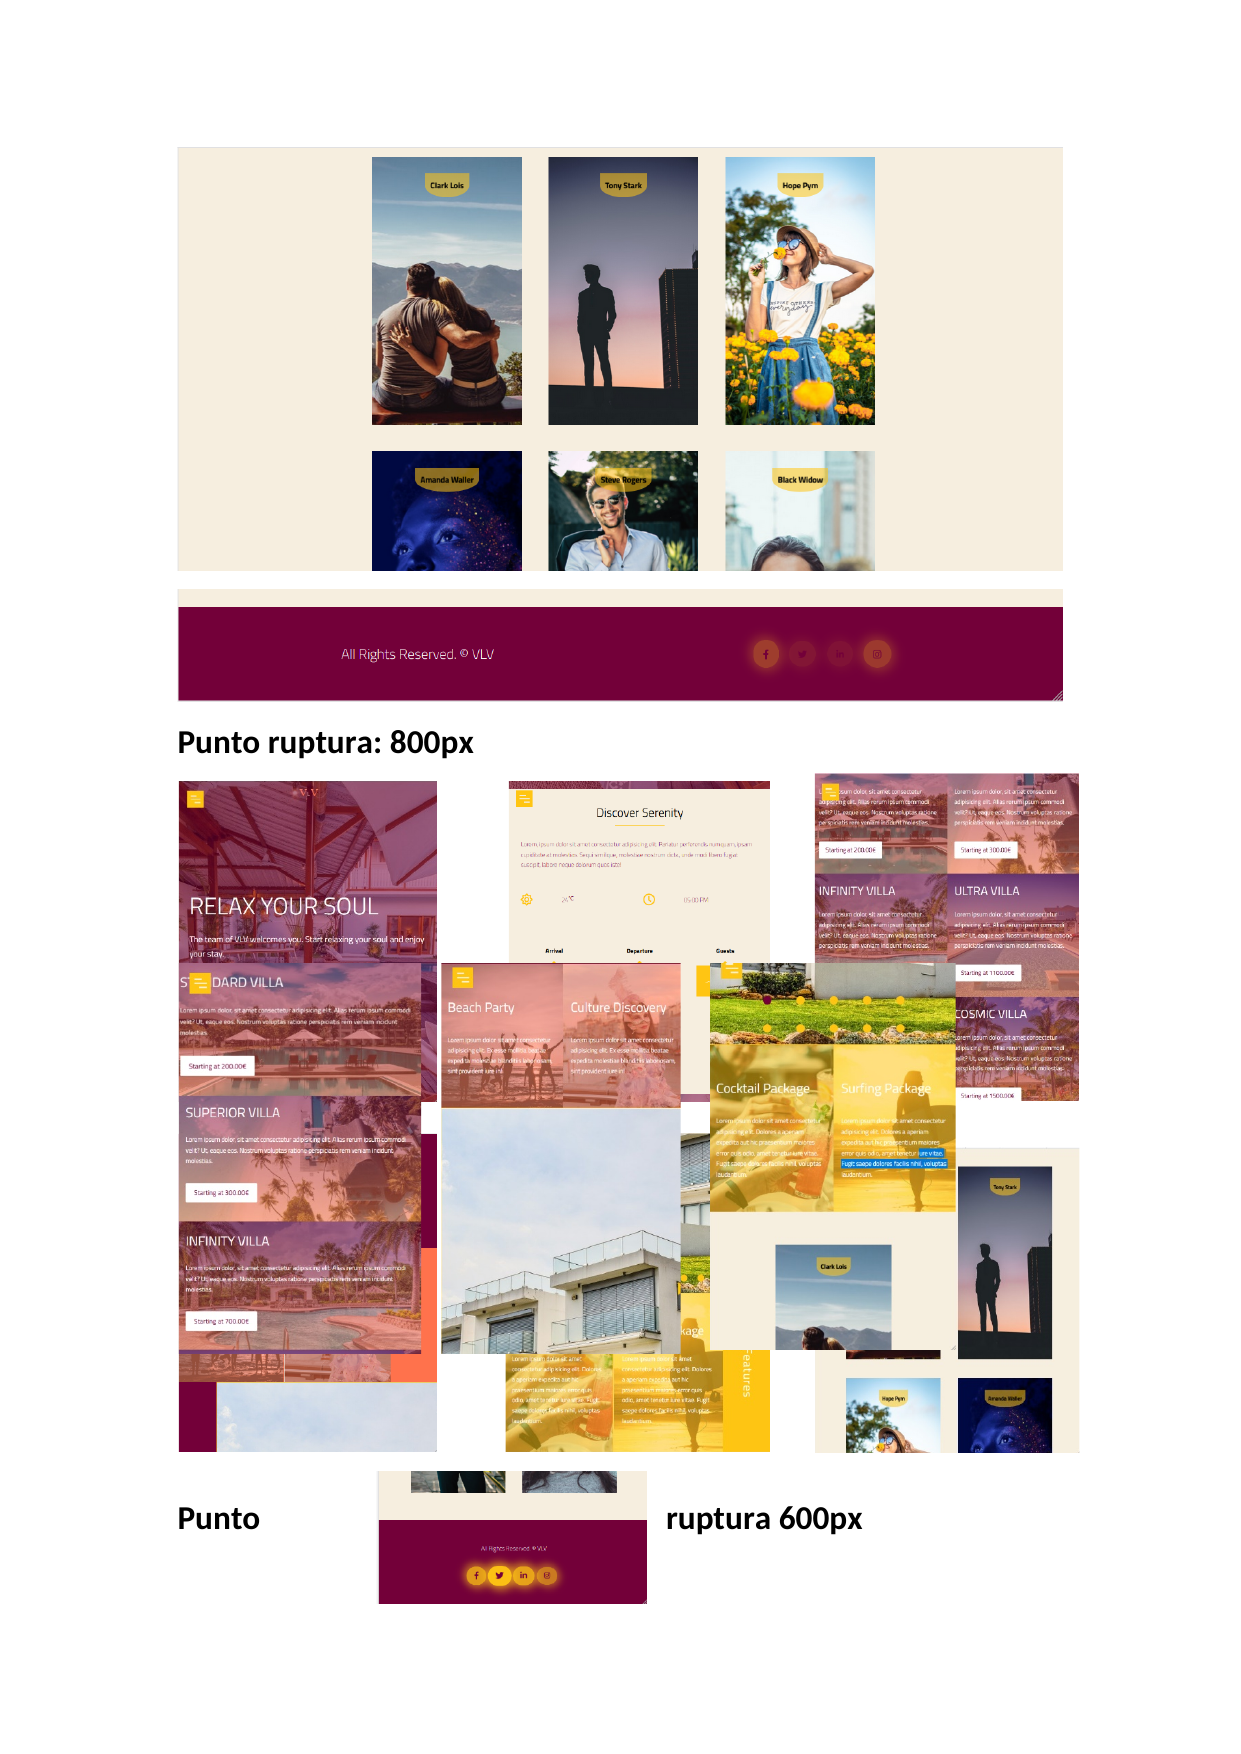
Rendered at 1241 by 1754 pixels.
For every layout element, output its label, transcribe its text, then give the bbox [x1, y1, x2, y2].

picture [177, 781, 437, 1450]
picture [440, 773, 1080, 1451]
picture [177, 589, 1063, 702]
picture [177, 147, 1063, 571]
picture [375, 1471, 647, 1603]
text Punto ruptura: 800px [177, 721, 1063, 762]
